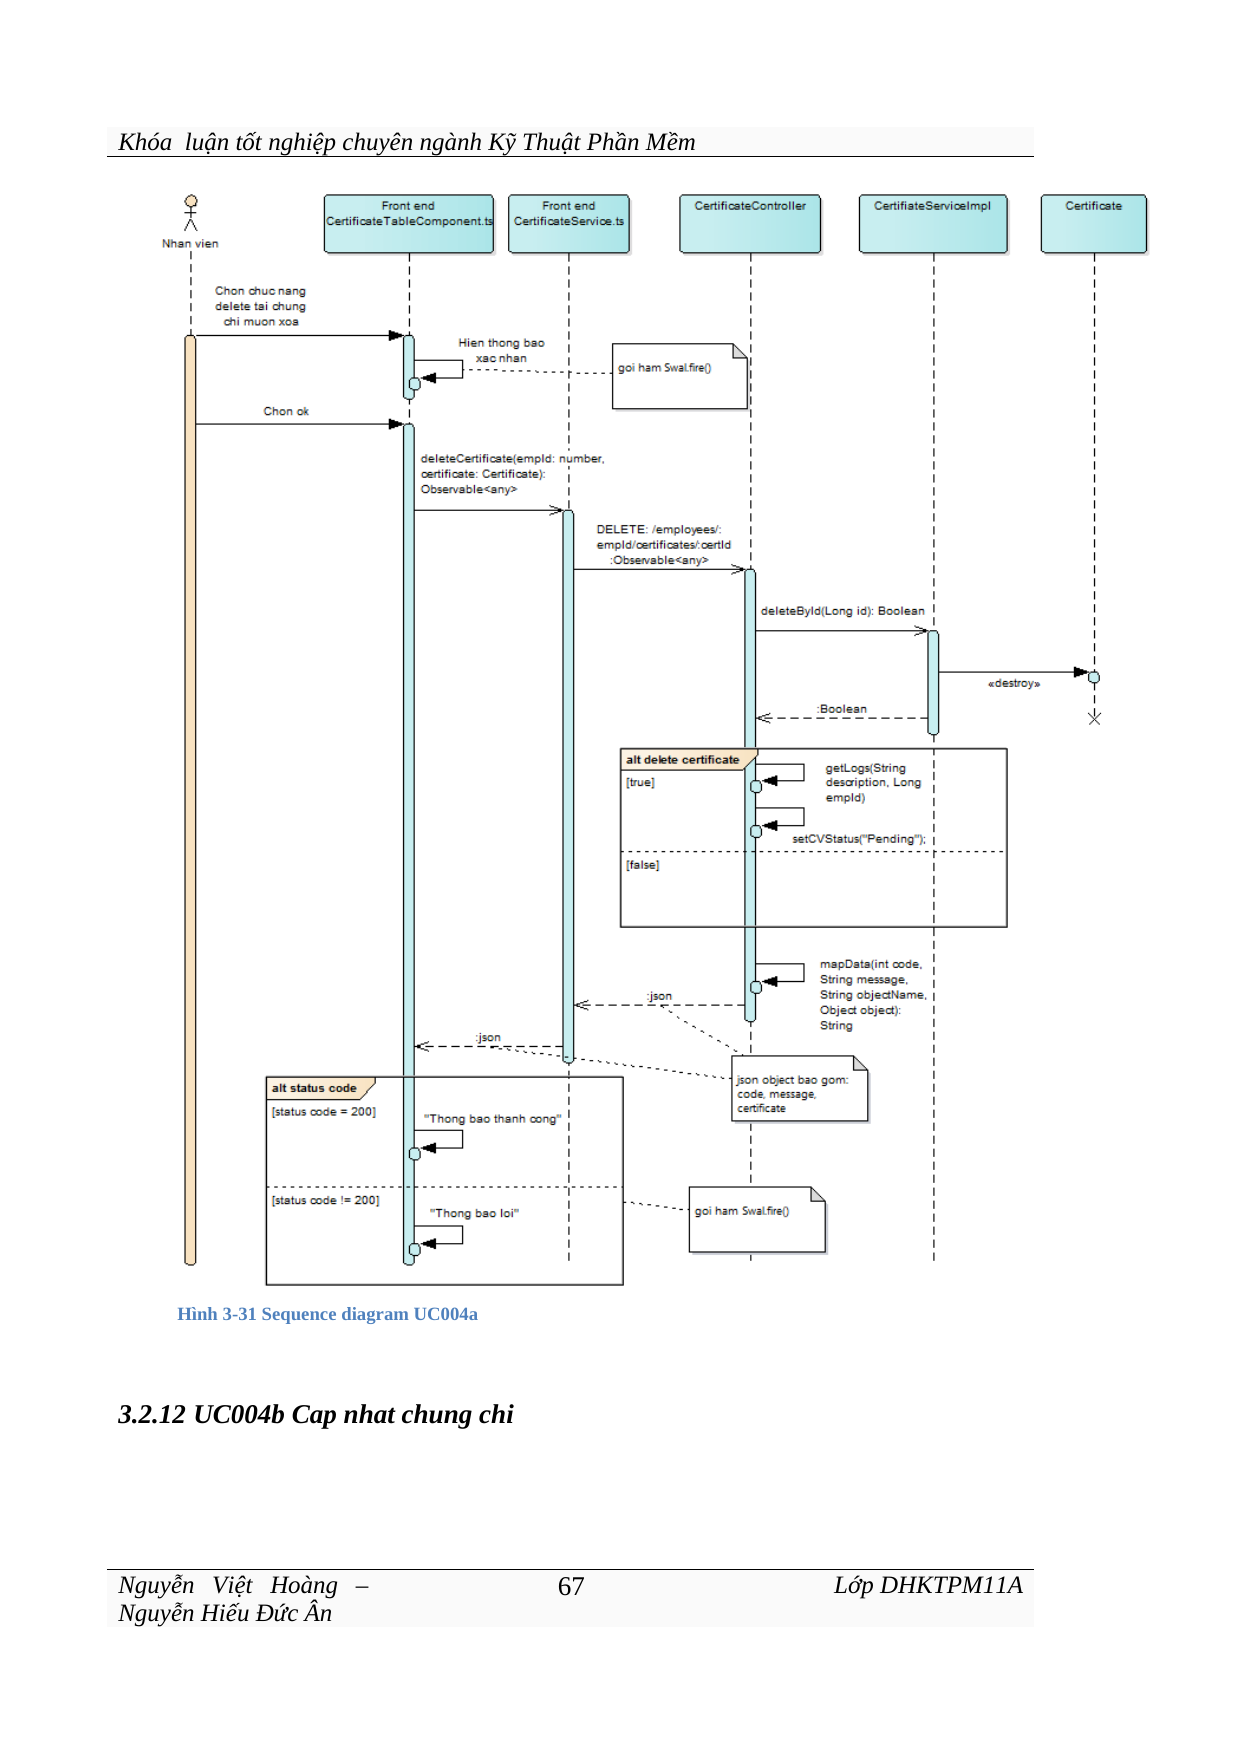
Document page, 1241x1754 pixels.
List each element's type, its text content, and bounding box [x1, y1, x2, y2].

subtitle UC004b Cap nhat chung chi [118, 1398, 1122, 1429]
picture [155, 185, 1159, 1294]
